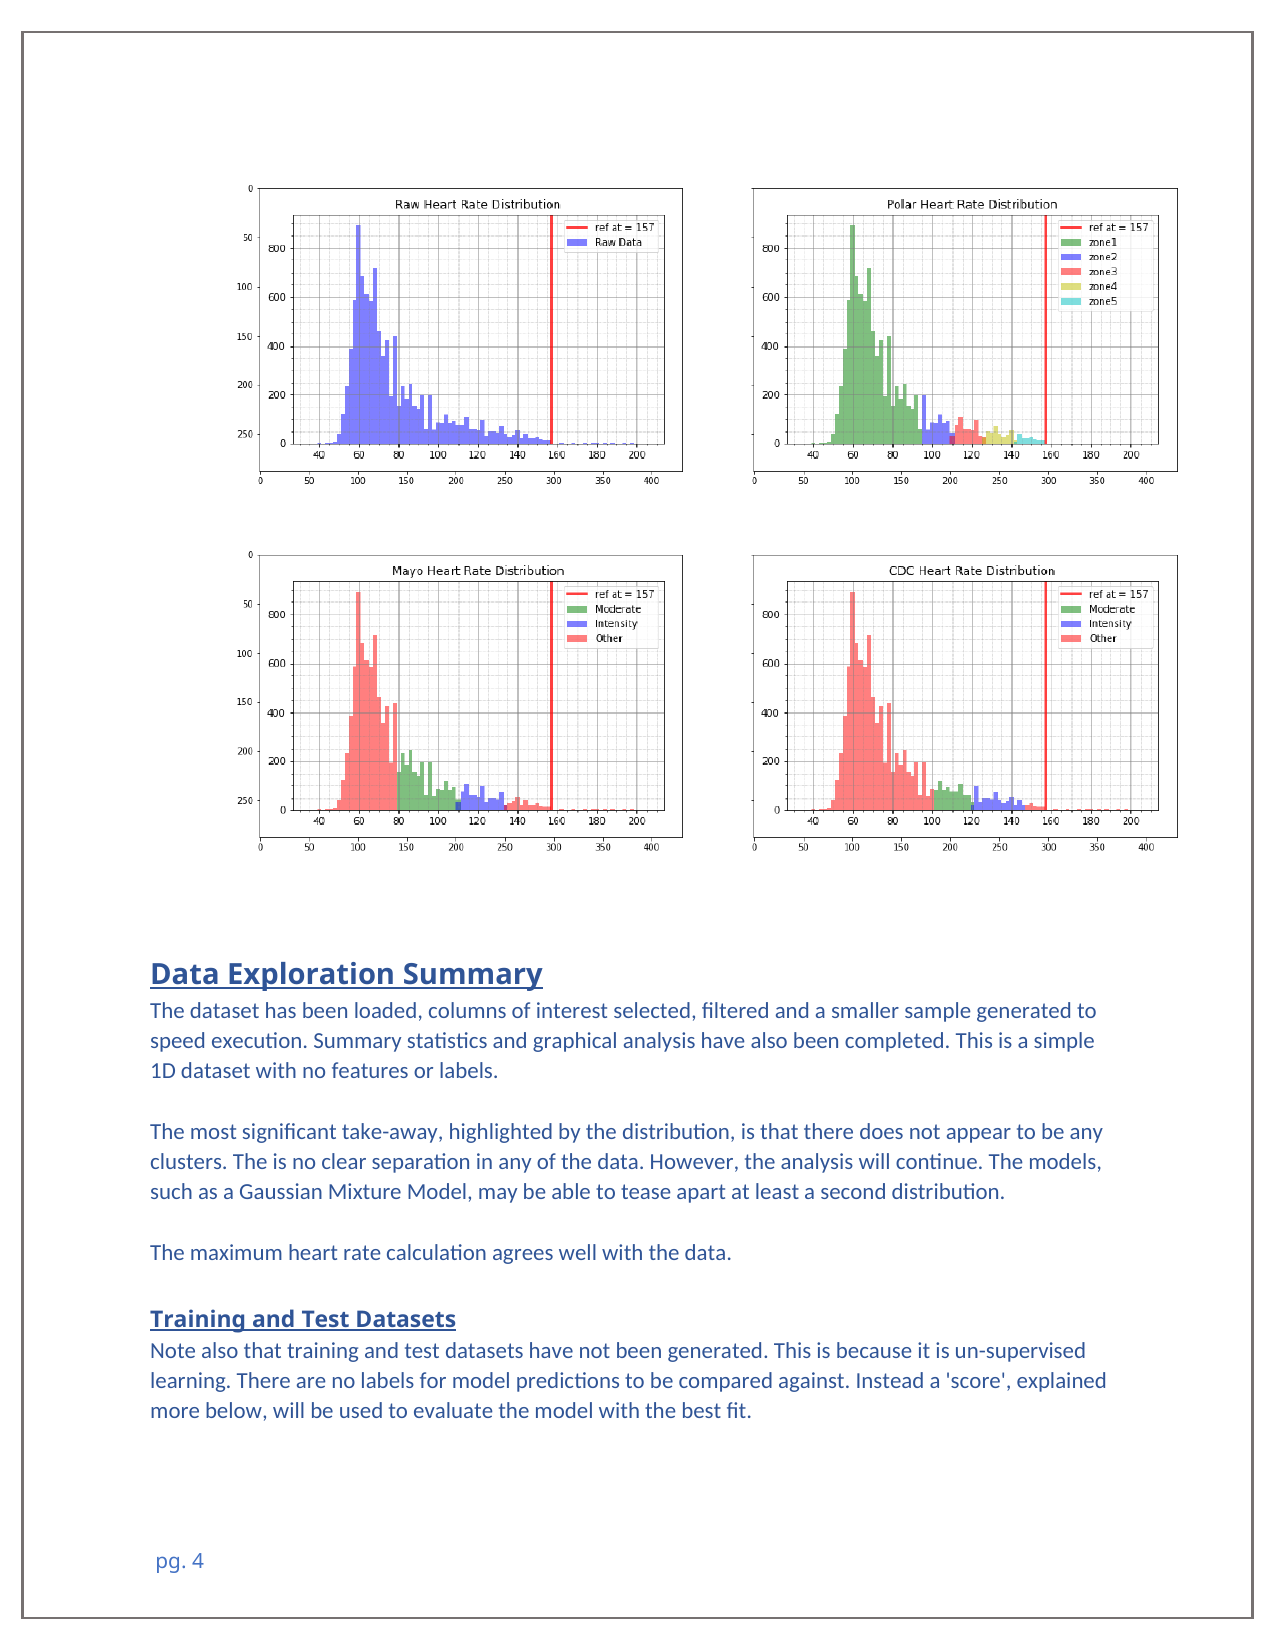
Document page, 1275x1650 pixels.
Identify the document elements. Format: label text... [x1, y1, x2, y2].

text The maximum heart rate calculation agrees well with the data. [150, 1238, 1125, 1266]
text The most significant take-away, highlighted by the distribution, is that there does not appear to be any clusters. The is no clear separation in any of the data. However, the analysis will continue. The models, such as a Gaussian Mixture Model, may be able to tease apart at least a second distribution. [150, 1117, 1125, 1206]
text Note also that training and test datasets have not been generated. This is because it is un-supervised learning. There are no labels for model predictions to be compared against. Instead a 'score', explained more below, will be used to evaluate the model with the best fit. [150, 1336, 1125, 1425]
picture [150, 150, 1226, 910]
subtitle Training and Test Datasets [150, 1302, 1125, 1334]
subtitle Data Exploration Summary [150, 953, 1125, 993]
text The dataset has been loaded, columns of interest selected, filtered and a smaller sample generated to speed execution. Summary statistics and graphical analysis have also been completed. This is a simple 1D dataset with no features or labels. [150, 996, 1125, 1085]
